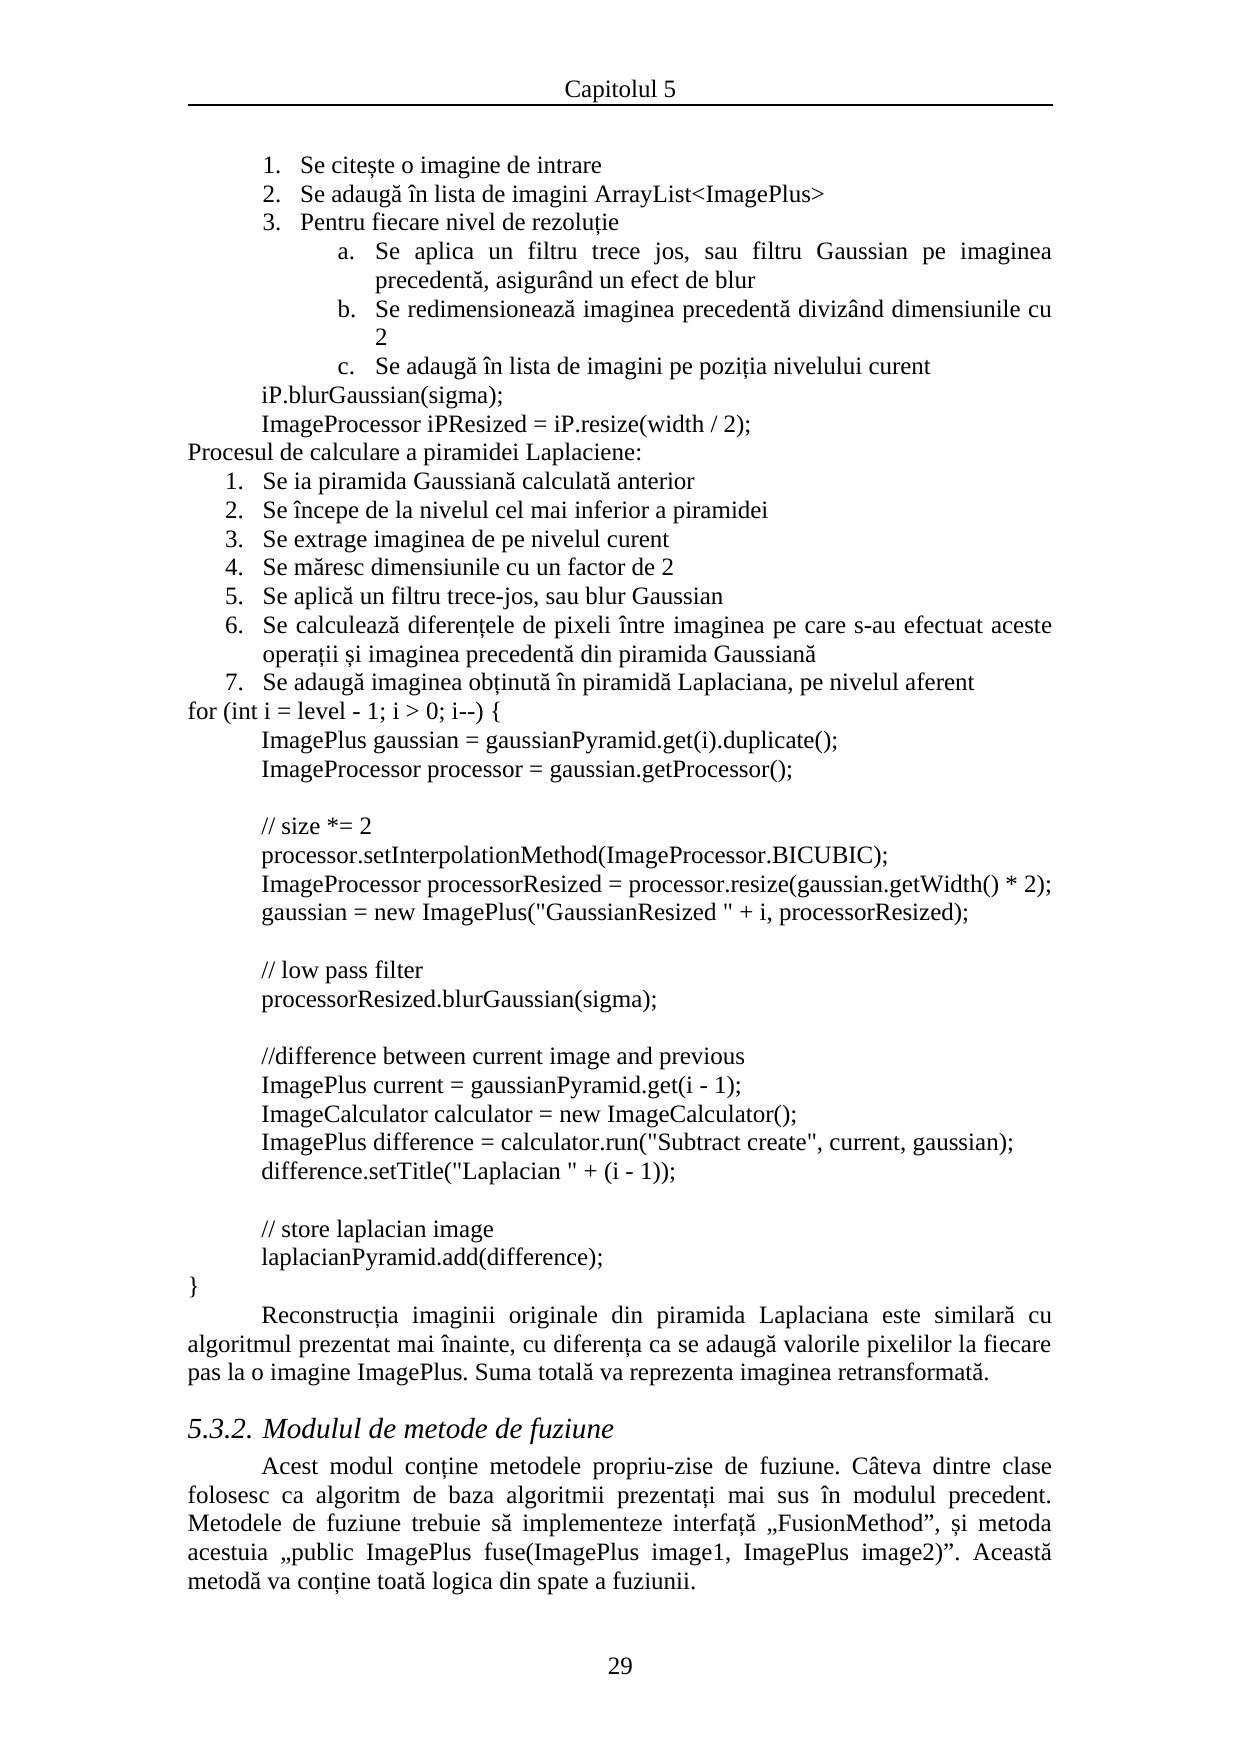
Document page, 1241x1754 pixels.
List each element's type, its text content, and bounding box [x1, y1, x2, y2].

subtitle Modulul de metode de fuziune [187, 1411, 1053, 1445]
text Reconstrucția imaginii originale din piramida Laplaciana este similară cu algoritmul prezentat mai înainte, cu diferența ca se adaugă valorile pixelilor la fiecare pas la o imagine ImagePlus. Suma totală va reprezenta imaginea retransformată. [187, 1300, 1053, 1386]
text for (int i = level - 1; i > 0; i--) { [187, 696, 1053, 725]
text Acest modul conține metodele propriu-zise de fuziune. Câteva dintre clase folosesc ca algoritm de baza algoritmii prezentați mai sus în modulul precedent. Metodele de fuziune trebuie să implementeze interfață „FusionMethod”, și metoda acestuia „public ImagePlus fuse(ImagePlus image1, ImagePlus image2)”. Această metodă va conține toată logica din spate a fuziunii. [187, 1451, 1053, 1595]
text iP.blurGaussian(sigma); [187, 380, 1053, 409]
text ImagePlus difference = calculator.run("Subtract create", current, gaussian); [187, 1127, 1053, 1156]
text ImageProcessor processorResized = processor.resize(gaussian.getWidth() * 2); [187, 869, 1053, 897]
text ImagePlus current = gaussianPyramid.get(i - 1); [187, 1070, 1053, 1099]
list Se redimensionează imaginea precedentă divizând dimensiunile cu 2 [337, 294, 1053, 351]
list Se măresc dimensiunile cu un factor de 2 [225, 552, 1053, 581]
text laplacianPyramid.add(difference); [187, 1242, 1053, 1271]
text Procesul de calculare a piramidei Laplaciene: [187, 437, 1053, 466]
text processor.setInterpolationMethod(ImageProcessor.BICUBIC); [187, 840, 1053, 869]
text // store laplacian image [187, 1214, 1053, 1242]
text difference.setTitle("Laplacian " + (i - 1)); [187, 1156, 1053, 1185]
text ImageProcessor iPResized = iP.resize(width / 2); [187, 409, 1053, 437]
text ImageProcessor processor = gaussian.getProcessor(); [187, 754, 1053, 782]
text gaussian = new ImagePlus("GaussianResized " + i, processorResized); [187, 897, 1053, 926]
text ImagePlus gaussian = gaussianPyramid.get(i).duplicate(); [187, 725, 1053, 754]
text processorResized.blurGaussian(sigma); [187, 984, 1053, 1012]
list Se calculează diferențele de pixeli între imaginea pe care s-au efectuat aceste operații și imaginea precedentă din piramida Gaussiană [225, 610, 1053, 667]
list Pentru fiecare nivel de rezoluție [262, 207, 1053, 236]
list Se aplica un filtru trece jos, sau filtru Gaussian pe imaginea precedentă, asigurând un efect de blur [337, 236, 1053, 294]
list Se ia piramida Gaussiană calculată anterior [225, 466, 1053, 495]
text } [187, 1271, 1053, 1300]
text // size *= 2 [187, 811, 1053, 840]
list Se adaugă în lista de imagini ArrayList<ImagePlus> [262, 179, 1053, 207]
text // low pass filter [187, 955, 1053, 984]
list Se aplică un filtru trece-jos, sau blur Gaussian [225, 581, 1053, 610]
list Se adaugă imaginea obținută în piramidă Laplaciana, pe nivelul aferent [225, 667, 1053, 696]
list Se adaugă în lista de imagini pe poziția nivelului curent [337, 351, 1053, 380]
text //difference between current image and previous [187, 1041, 1053, 1070]
list Se citește o imagine de intrare [262, 150, 1053, 179]
list Se extrage imaginea de pe nivelul curent [225, 524, 1053, 552]
text ImageCalculator calculator = new ImageCalculator(); [187, 1099, 1053, 1127]
list Se începe de la nivelul cel mai inferior a piramidei [225, 495, 1053, 524]
